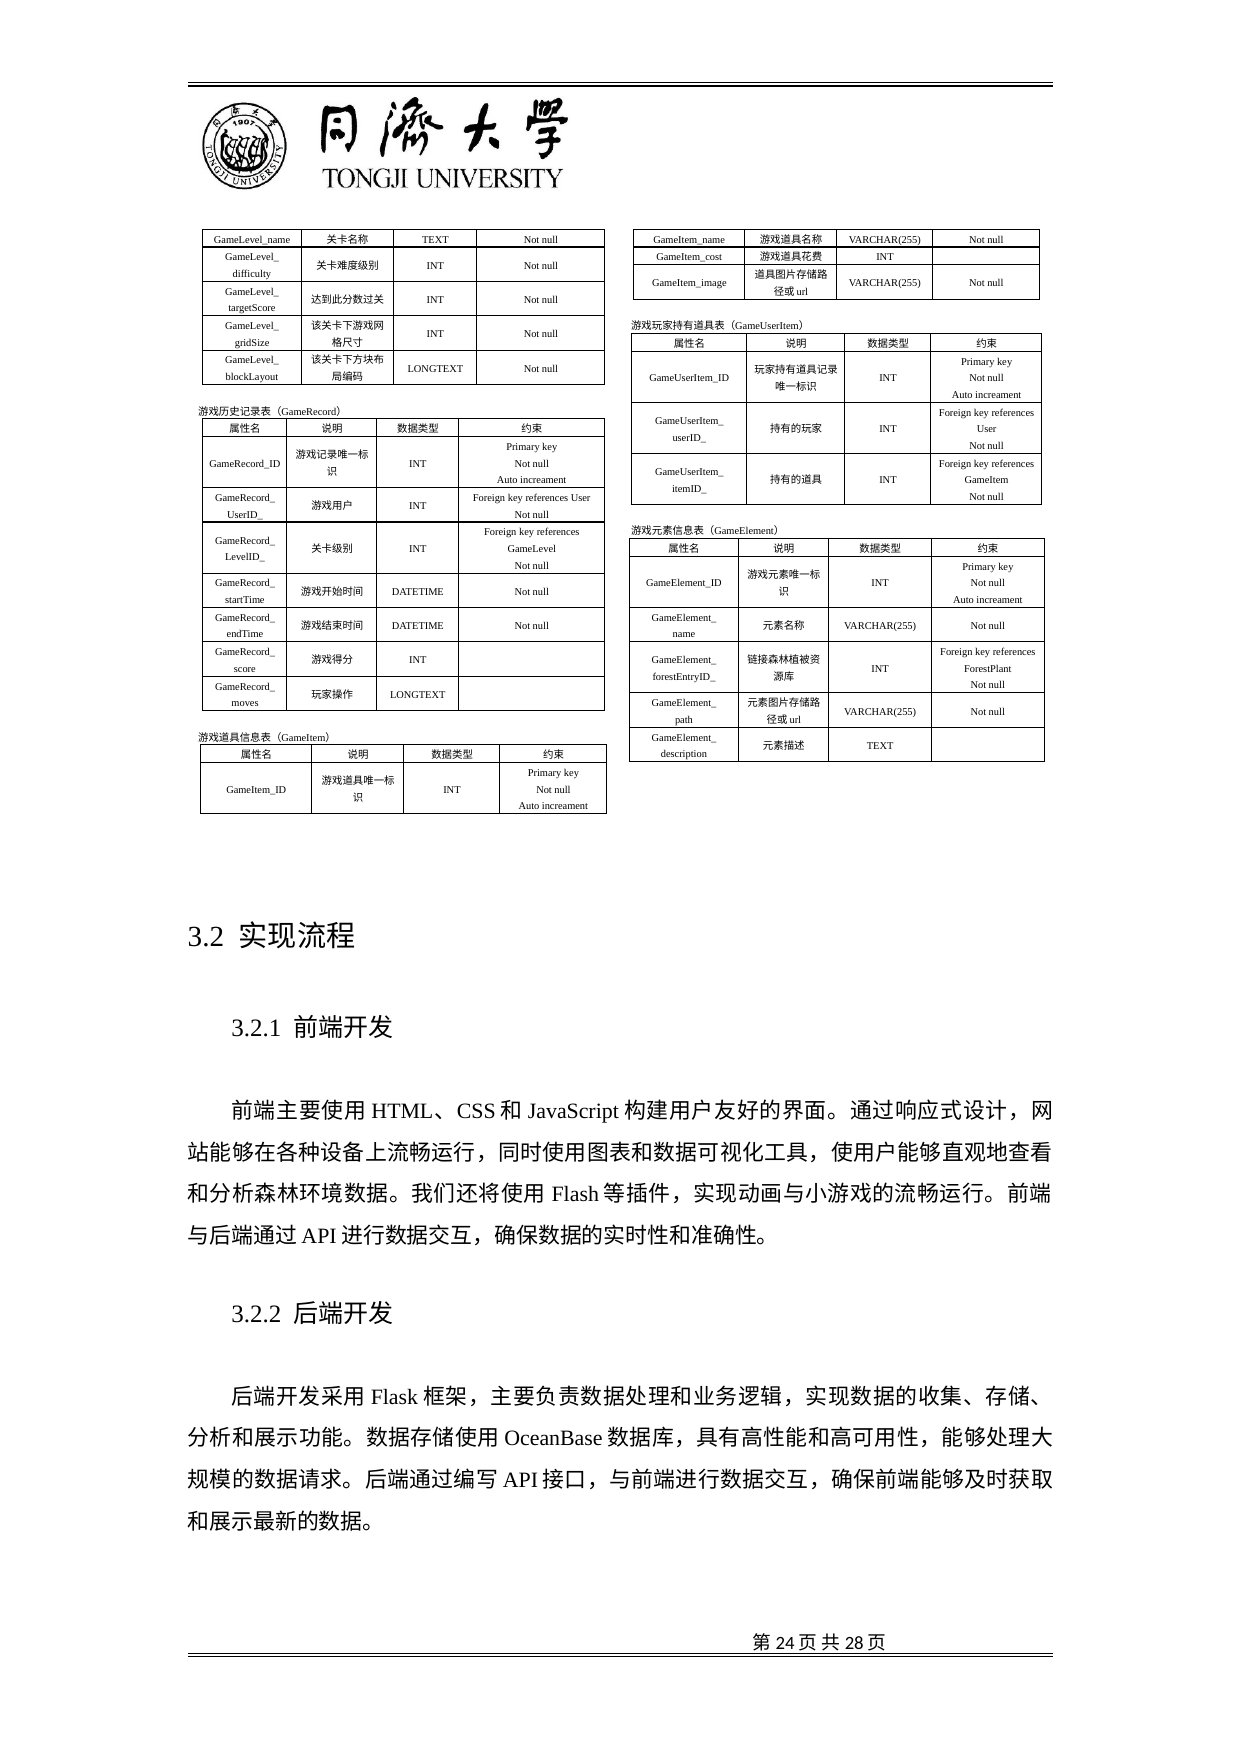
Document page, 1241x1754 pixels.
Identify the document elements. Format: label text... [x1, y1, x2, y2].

table_cell Primary key Not null Auto increament [500, 763, 606, 813]
table_header 约束 [932, 539, 1044, 556]
table_cell GameRecord_ score [203, 642, 286, 676]
table_cell GameUserItem_ userID_ [632, 403, 746, 453]
table_cell INT [404, 763, 499, 813]
table_cell GameLevel_ blockLayout [203, 351, 301, 384]
subtitle 3.2.1 前端开发 [187, 993, 1053, 1058]
table_cell GameUserItem_ itemID_ [632, 454, 746, 504]
table_cell INT [394, 248, 476, 281]
text 前端主要使用HTML、CSS和JavaScript构建用户友好的界面。通过响应式设计，网站能够在各种设备上流畅运行，同时使用图表和数据可视化工具，使用户能够直观地查看和分析森林环境数据。我们还将使用Flash等插件，实现动画与小游戏的流畅运行。前端与后端通过API进行数据交互，确保数据的实时性和准确性。 [187, 1085, 1053, 1252]
table_header 约束 [500, 745, 606, 762]
table_cell GameRecord_ startTime [203, 574, 286, 607]
table_cell VARCHAR(255) [829, 693, 931, 727]
table_cell 游戏得分 [287, 642, 376, 676]
table_cell INT [845, 403, 930, 453]
table_cell Not null [477, 316, 604, 349]
table_cell TEXT [829, 728, 931, 761]
table_cell INT [394, 282, 476, 315]
table_cell VARCHAR(255) [837, 230, 932, 246]
table_cell GameElement_ description [630, 728, 738, 761]
table_cell GameElement_ path [630, 693, 738, 727]
table_cell 游戏记录唯一标识 [287, 437, 376, 487]
table_cell Primary key Not null Auto increament [932, 557, 1044, 607]
table_cell GameElement_ID [630, 557, 738, 607]
table_cell 持有的道具 [747, 454, 844, 504]
table_cell Foreign key references User Not null [931, 403, 1041, 453]
table_header 约束 [459, 419, 604, 436]
table_cell 游戏开始时间 [287, 574, 376, 607]
text 游戏道具信息表（GameItem） [187, 728, 620, 744]
table_cell GameRecord_ UserID_ [203, 488, 286, 521]
table_header 数据类型 [377, 419, 458, 436]
table_header 说明 [287, 419, 376, 436]
table_cell Not null [933, 265, 1039, 298]
table_cell 关卡名称 [302, 230, 393, 246]
table_cell 元素描述 [739, 728, 828, 761]
table_cell TEXT [394, 230, 476, 246]
table_header 数据类型 [404, 745, 499, 762]
text 后端开发采用Flask框架，主要负责数据处理和业务逻辑，实现数据的收集、存储、分析和展示功能。数据存储使用OceanBase数据库，具有高性能和高可用性，能够处理大规模的数据请求。后端通过编写API接口，与前端进行数据交互，确保前端能够及时获取和展示最新的数据。 [187, 1371, 1053, 1537]
table_cell GameUserItem_ID [632, 352, 746, 402]
table_cell [459, 677, 604, 710]
text 游戏玩家持有道具表（GameUserItem） [620, 316, 1053, 333]
subtitle 3.2 实现流程 [187, 901, 1053, 966]
table_cell INT [829, 557, 931, 607]
table_cell INT [377, 437, 458, 487]
table_header 属性名 [632, 334, 746, 351]
table_header 数据类型 [845, 334, 930, 351]
table_cell Primary key Not null Auto increament [931, 352, 1041, 402]
table_cell 游戏元素唯一标识 [739, 557, 828, 607]
table_cell 游戏道具花费 [745, 248, 836, 264]
table_cell Primary key Not null Auto increament [459, 437, 604, 487]
table_header 说明 [312, 745, 403, 762]
table_cell 游戏道具唯一标识 [312, 763, 403, 813]
table_cell GameRecord_ endTime [203, 608, 286, 641]
table_cell GameItem_name [634, 230, 744, 246]
table_cell GameRecord_ moves [203, 677, 286, 710]
table_cell VARCHAR(255) [829, 608, 931, 641]
table_header 数据类型 [829, 539, 931, 556]
table_cell Not null [477, 230, 604, 246]
table_cell 游戏结束时间 [287, 608, 376, 641]
table_cell LONGTEXT [394, 351, 476, 384]
table_cell 游戏用户 [287, 488, 376, 521]
table_cell Not null [477, 282, 604, 315]
table_cell Not null [459, 574, 604, 607]
table_cell 该关卡下方块布局编码 [302, 351, 393, 384]
table_cell GameElement_ forestEntryID_ [630, 642, 738, 692]
table_cell Not null [932, 693, 1044, 727]
table_cell Foreign key references GameLevel Not null [459, 523, 604, 572]
table_cell Not null [477, 248, 604, 281]
table_cell Foreign key references ForestPlant Not null [932, 642, 1044, 692]
table_cell 持有的玩家 [747, 403, 844, 453]
table_cell Not null [477, 351, 604, 384]
table_cell INT [377, 523, 458, 572]
table_cell DATETIME [377, 574, 458, 607]
text 游戏元素信息表（GameElement） [620, 521, 1053, 538]
table_header 说明 [747, 334, 844, 351]
table_cell GameElement_ name [630, 608, 738, 641]
table_cell 达到此分数过关 [302, 282, 393, 315]
table_cell INT [845, 352, 930, 402]
text 游戏历史记录表（GameRecord） [187, 402, 620, 418]
table_cell 关卡难度级别 [302, 248, 393, 281]
table_cell INT [377, 642, 458, 676]
table_cell [459, 642, 604, 676]
table_cell INT [377, 488, 458, 521]
table_cell DATETIME [377, 608, 458, 641]
table_cell [932, 728, 1044, 761]
table_cell [933, 248, 1039, 264]
table_cell Not null [932, 608, 1044, 641]
table_cell INT [837, 248, 932, 264]
table_cell GameItem_ID [201, 763, 311, 813]
table_header 说明 [739, 539, 828, 556]
table_cell GameItem_image [634, 265, 744, 298]
table_cell 元素名称 [739, 608, 828, 641]
table_cell 玩家持有道具记录唯一标识 [747, 352, 844, 402]
table_cell 关卡级别 [287, 523, 376, 572]
table_cell Not null [933, 230, 1039, 246]
table_cell Foreign key references User Not null [459, 488, 604, 521]
table_cell 游戏道具名称 [745, 230, 836, 246]
table_cell GameLevel_name [203, 230, 301, 246]
table_cell Not null [459, 608, 604, 641]
table_cell 道具图片存储路径或url [745, 265, 836, 298]
table_header 约束 [931, 334, 1041, 351]
picture [187, 90, 585, 194]
table_cell Foreign key references GameItem Not null [931, 454, 1041, 504]
table_cell GameRecord_ID [203, 437, 286, 487]
table_cell LONGTEXT [377, 677, 458, 710]
table_cell 元素图片存储路径或url [739, 693, 828, 727]
table_cell INT [394, 316, 476, 349]
table_cell INT [829, 642, 931, 692]
table_cell 玩家操作 [287, 677, 376, 710]
table_cell GameLevel_ targetScore [203, 282, 301, 315]
table_cell GameItem_cost [634, 248, 744, 264]
table_cell VARCHAR(255) [837, 265, 932, 298]
table_header 属性名 [630, 539, 738, 556]
table_cell GameLevel_ gridSize [203, 316, 301, 349]
table_cell 链接森林植被资源库 [739, 642, 828, 692]
table_cell 该关卡下游戏网格尺寸 [302, 316, 393, 349]
subtitle 3.2.2 后端开发 [187, 1279, 1053, 1344]
table_header 属性名 [201, 745, 311, 762]
table_cell GameLevel_ difficulty [203, 248, 301, 281]
table_cell GameRecord_ LevelID_ [203, 523, 286, 572]
table_header 属性名 [203, 419, 286, 436]
table_cell INT [845, 454, 930, 504]
